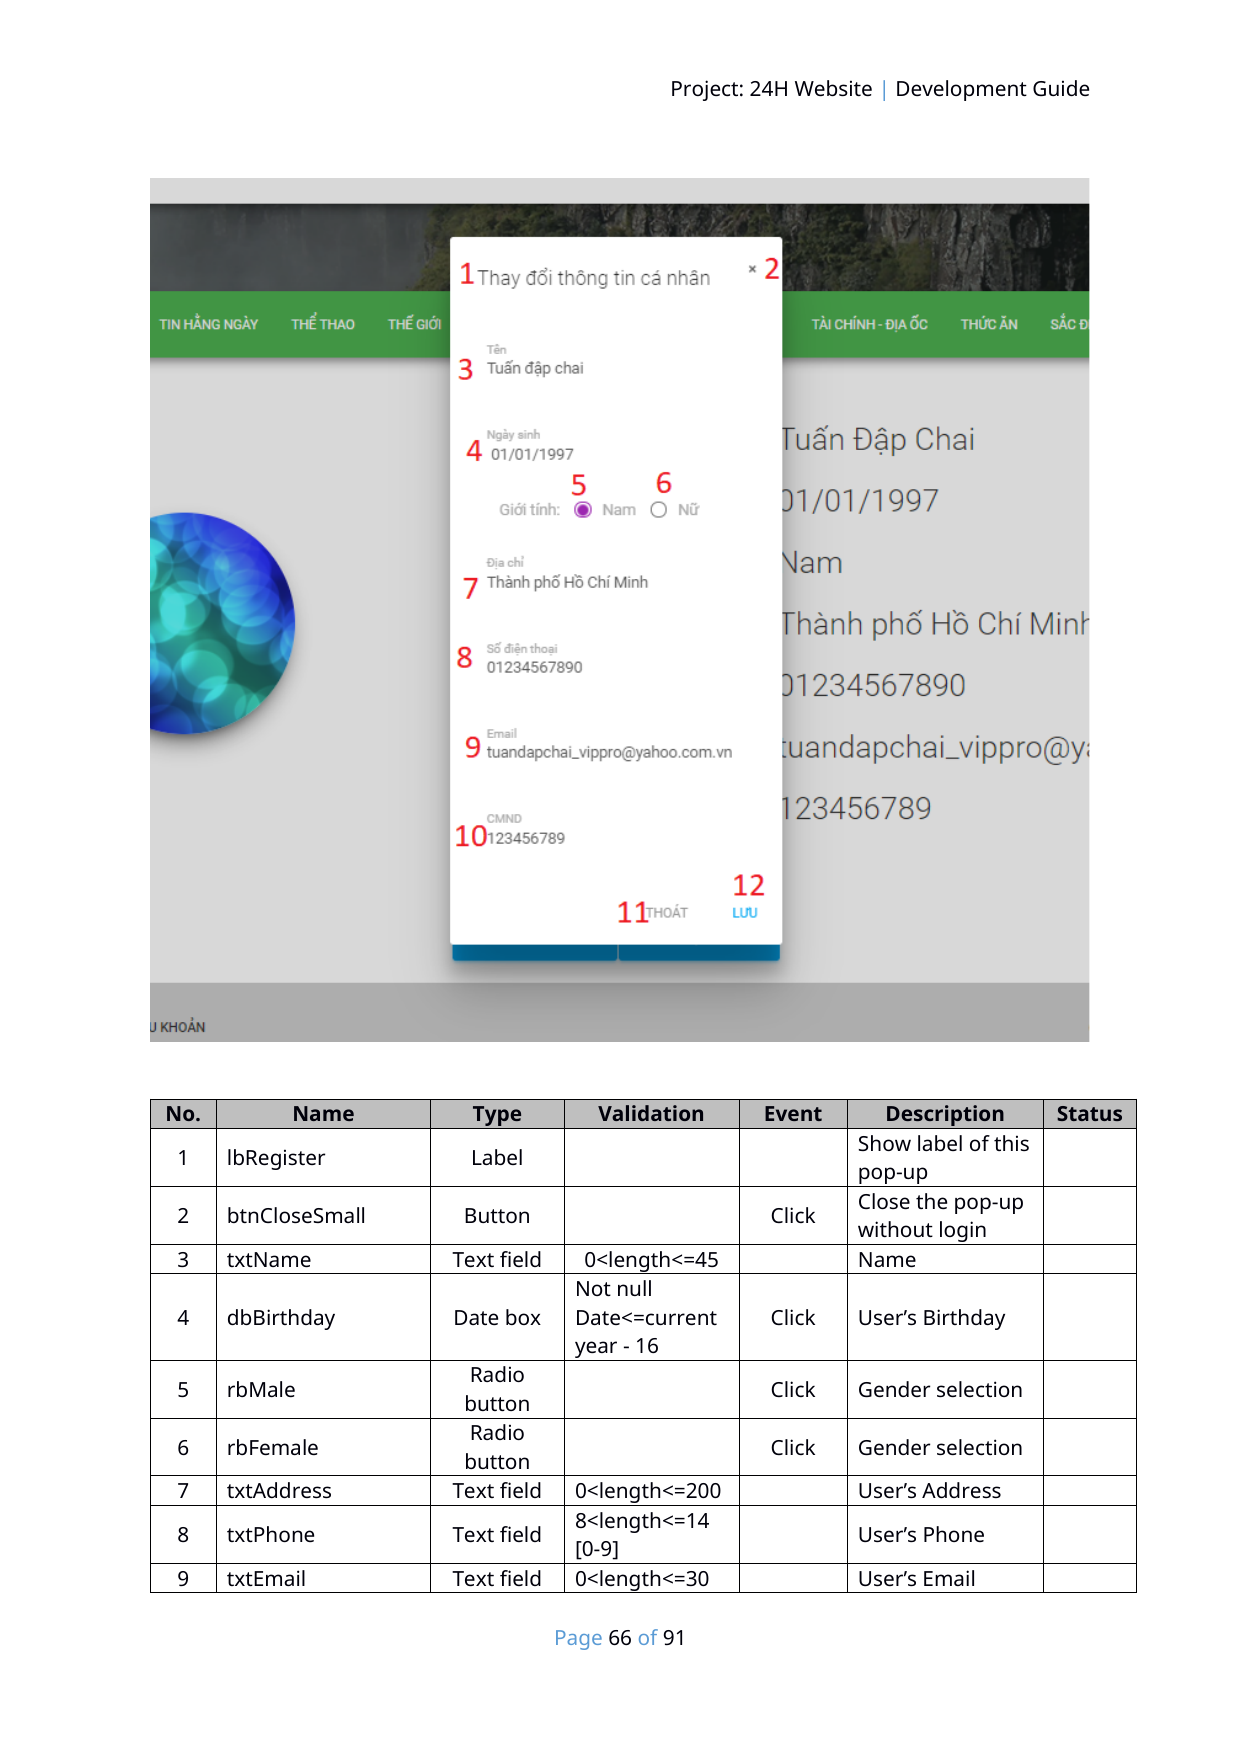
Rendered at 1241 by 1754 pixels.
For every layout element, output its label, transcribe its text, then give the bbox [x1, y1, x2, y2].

table_cell txtName [217, 1245, 430, 1273]
table_cell btnCloseSmall [217, 1187, 430, 1244]
table_cell [1044, 1564, 1136, 1592]
table_header Event [740, 1100, 847, 1128]
table_cell [1044, 1419, 1136, 1475]
table_cell 6 [151, 1419, 216, 1475]
table_cell [1044, 1274, 1136, 1359]
table_cell Gender selection [848, 1419, 1043, 1475]
table_header Type [431, 1100, 564, 1128]
table_header No. [151, 1100, 216, 1128]
table_cell [1044, 1361, 1136, 1417]
table_cell Click [740, 1187, 847, 1244]
table_header Validation [565, 1100, 739, 1128]
table_cell Label [431, 1129, 564, 1186]
table_cell txtAddress [217, 1476, 430, 1505]
table_cell 8 [151, 1506, 216, 1563]
table_cell Click [740, 1419, 847, 1475]
table_cell [1044, 1187, 1136, 1244]
table_cell Button [431, 1187, 564, 1244]
table_cell Text field [431, 1476, 564, 1505]
table_cell 0<length<=200 [565, 1476, 739, 1505]
table_cell Name [848, 1245, 1043, 1273]
table_cell Not null Date<=current year - 16 [565, 1274, 739, 1359]
table_cell rbFemale [217, 1419, 430, 1475]
table_cell Click [740, 1361, 847, 1417]
table_cell lbRegister [217, 1129, 430, 1186]
table_cell [740, 1506, 847, 1563]
table_cell [565, 1187, 739, 1244]
table_cell Radio button [431, 1419, 564, 1475]
table_cell Text field [431, 1506, 564, 1563]
table_cell Click [740, 1274, 847, 1359]
table_cell 1 [151, 1129, 216, 1186]
table_cell [740, 1245, 847, 1273]
table_cell Gender selection [848, 1361, 1043, 1417]
table_cell [740, 1476, 847, 1505]
table_cell 4 [151, 1274, 216, 1359]
table_cell 0<length<=45 [565, 1245, 739, 1273]
table_cell User’s Address [848, 1476, 1043, 1505]
table_cell User’s Birthday [848, 1274, 1043, 1359]
table_cell 7 [151, 1476, 216, 1505]
table_cell [1044, 1506, 1136, 1563]
picture [150, 178, 1090, 1042]
table_cell User’s Email [848, 1564, 1043, 1592]
table_cell [565, 1361, 739, 1417]
table_cell [565, 1419, 739, 1475]
table_cell 5 [151, 1361, 216, 1417]
table_cell txtPhone [217, 1506, 430, 1563]
table_cell [1044, 1129, 1136, 1186]
table_cell [740, 1129, 847, 1186]
table_cell rbMale [217, 1361, 430, 1417]
table_cell Show label of this pop-up [848, 1129, 1043, 1186]
table_cell Radio button [431, 1361, 564, 1417]
table_cell Date box [431, 1274, 564, 1359]
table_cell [565, 1564, 739, 1592]
table_header Description [848, 1100, 1043, 1128]
table_header Name [217, 1100, 430, 1128]
table_header Status [1044, 1100, 1136, 1128]
table_cell 8<length<=14 [0-9] [565, 1506, 739, 1563]
table_cell 2 [151, 1187, 216, 1244]
table_cell [1044, 1245, 1136, 1273]
table_cell [740, 1564, 847, 1592]
table_cell 9 [151, 1564, 216, 1592]
table_cell [1044, 1476, 1136, 1505]
table_cell Text field [431, 1245, 564, 1273]
table_cell txtEmail [217, 1564, 430, 1592]
table_cell Close the pop-up without login [848, 1187, 1043, 1244]
table_cell [565, 1129, 739, 1186]
table_cell 3 [151, 1245, 216, 1273]
table_cell User’s Phone [848, 1506, 1043, 1563]
table_cell Text field [431, 1564, 564, 1592]
table_cell dbBirthday [217, 1274, 430, 1359]
